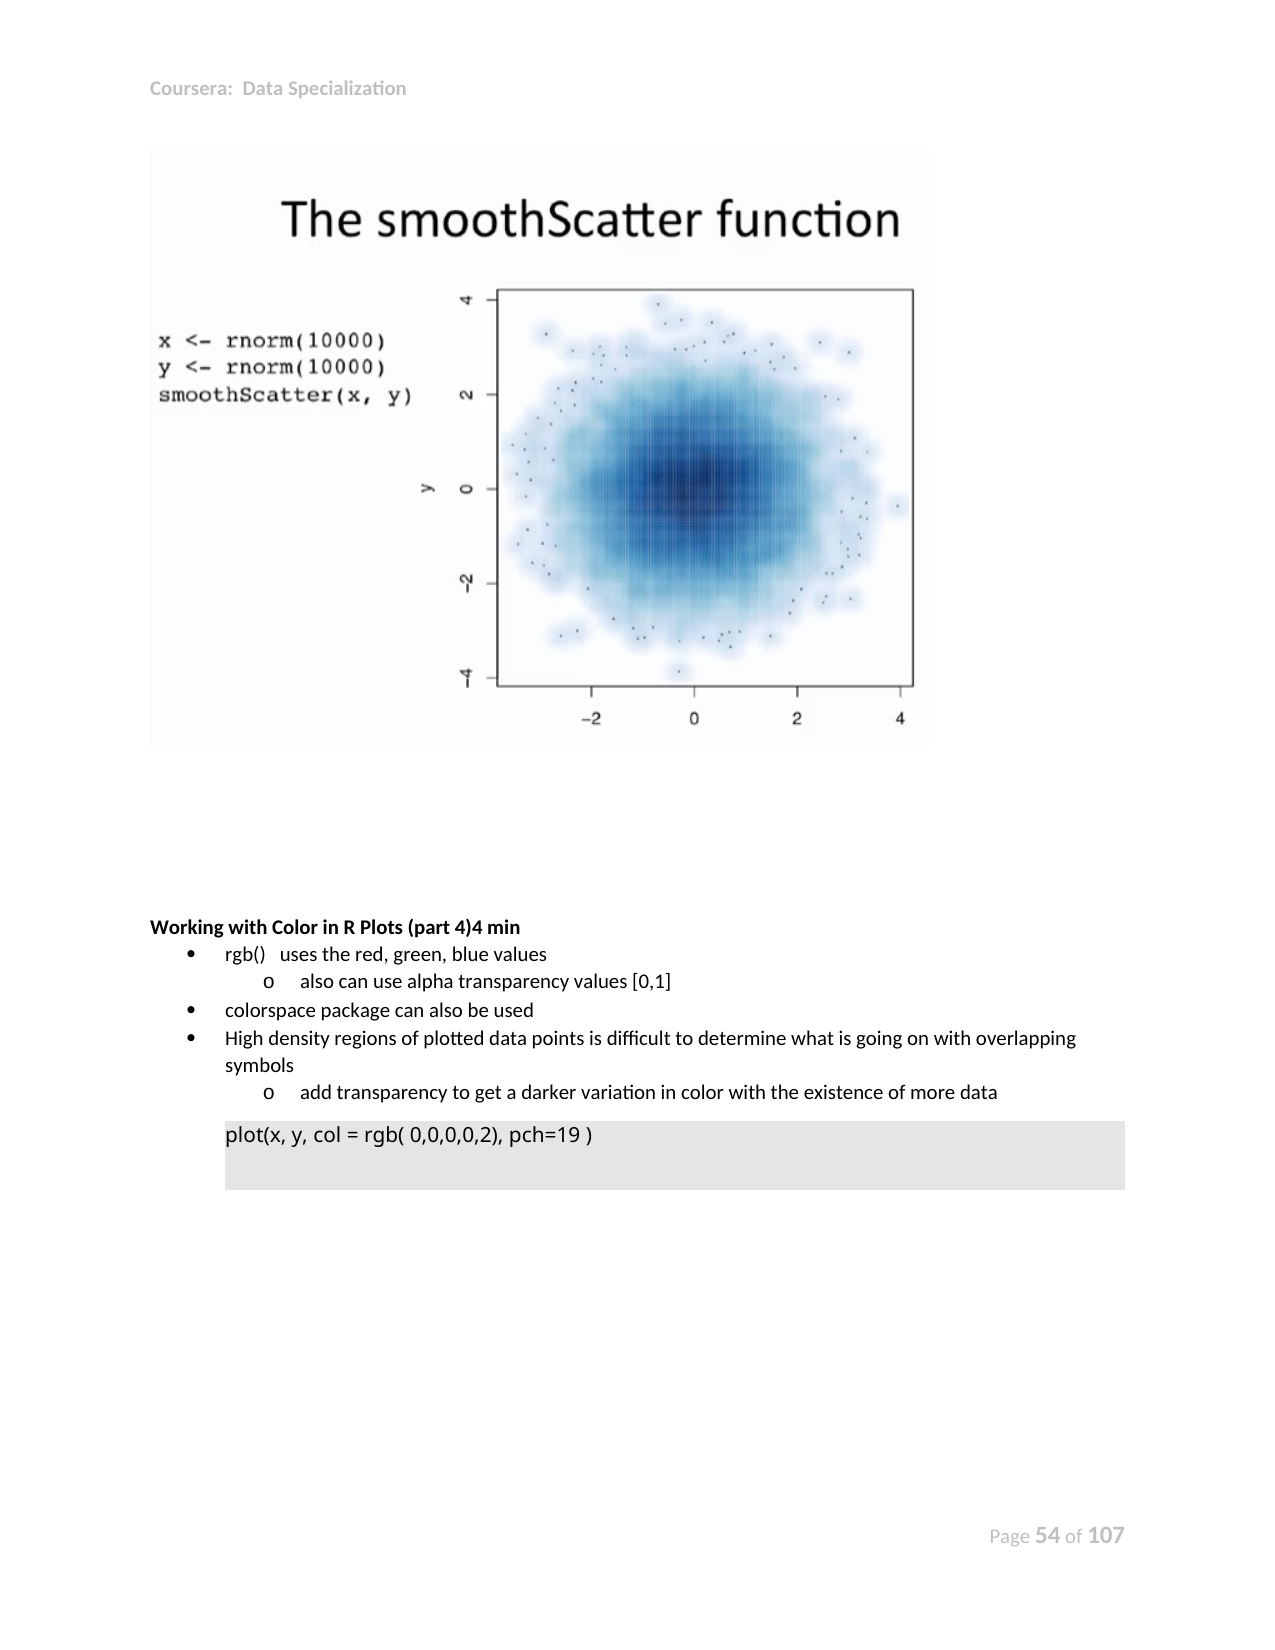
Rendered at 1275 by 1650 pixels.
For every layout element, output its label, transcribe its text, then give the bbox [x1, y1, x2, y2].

picture [150, 150, 929, 748]
list rgb() uses the red, green, blue values [187, 941, 1125, 967]
text Working with Color in R Plots (part 4)4 min [150, 914, 1125, 939]
list colorspace package can also be used [187, 997, 1125, 1023]
list High density regions of plotted data points is difficult to determine what is going on with overlapping symbols [187, 1025, 1125, 1077]
list add transparency to get a darker variation in color with the existence of more data [262, 1079, 1125, 1106]
text plot(x, y, col = rgb( 0,0,0,0,2), pch=19 ) [225, 1121, 1125, 1149]
list also can use alpha transparency values [0,1] [262, 969, 1125, 995]
